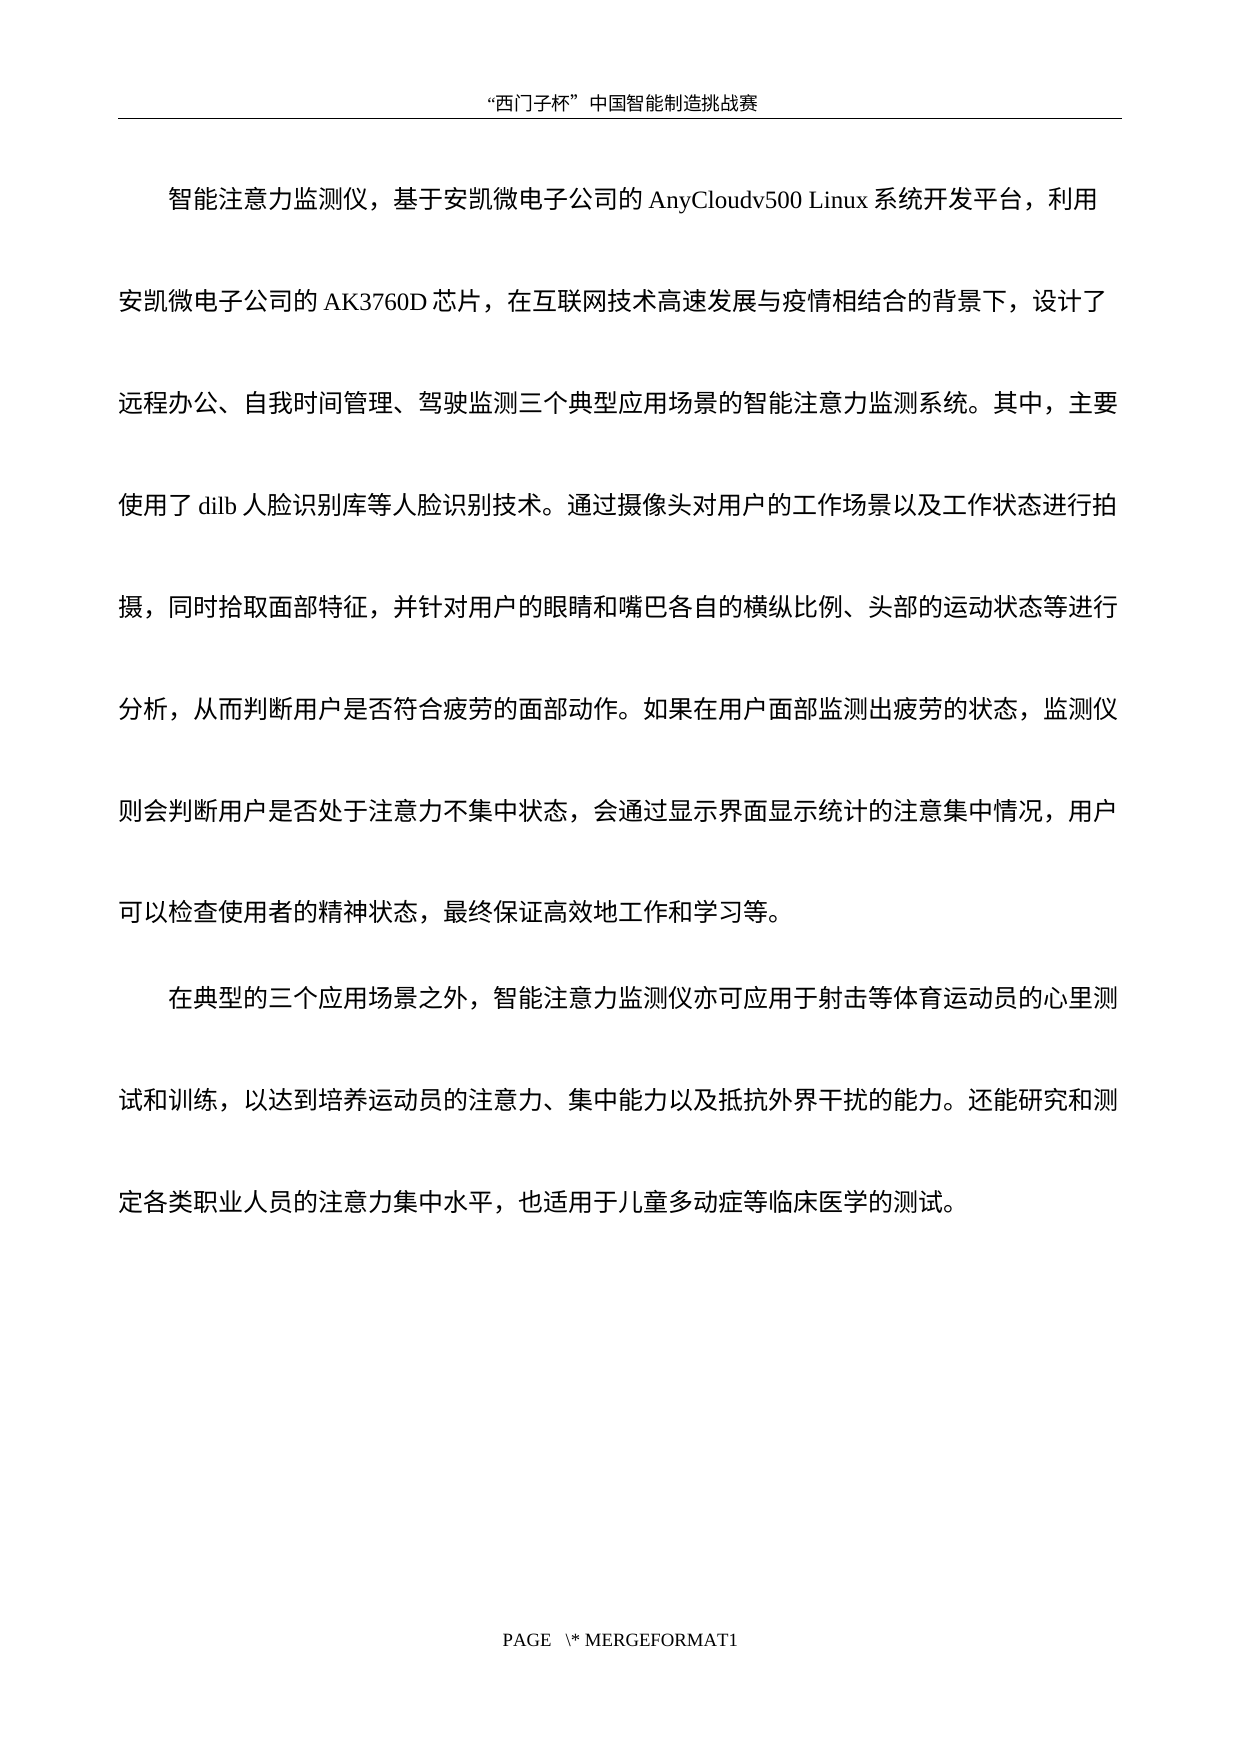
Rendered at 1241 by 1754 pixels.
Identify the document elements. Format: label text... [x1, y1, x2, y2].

text 智能注意力监测仪，基于安凯微电子公司的AnyCloudv500 Linux系统开发平台，利用安凯微电子公司的AK3760D芯片，在互联网技术高速发展与疫情相结合的背景下，设计了远程办公、自我时间管理、驾驶监测三个典型应用场景的智能注意力监测系统。其中，主要使用了dilb人脸识别库等人脸识别技术。通过摄像头对用户的工作场景以及工作状态进行拍摄，同时拾取面部特征，并针对用户的眼睛和嘴巴各自的横纵比例、头部的运动状态等进行分析，从而判断用户是否符合疲劳的面部动作。如果在用户面部监测出疲劳的状态，监测仪则会判断用户是否处于注意力不集中状态，会通过显示界面显示统计的注意集中情况，用户可以检查使用者的精神状态，最终保证高效地工作和学习等。 [118, 164, 1122, 945]
text 在典型的三个应用场景之外，智能注意力监测仪亦可应用于射击等体育运动员的心里测试和训练，以达到培养运动员的注意力、集中能力以及抵抗外界干扰的能力。还能研究和测定各类职业人员的注意力集中水平，也适用于儿童多动症等临床医学的测试。 [118, 963, 1122, 1235]
